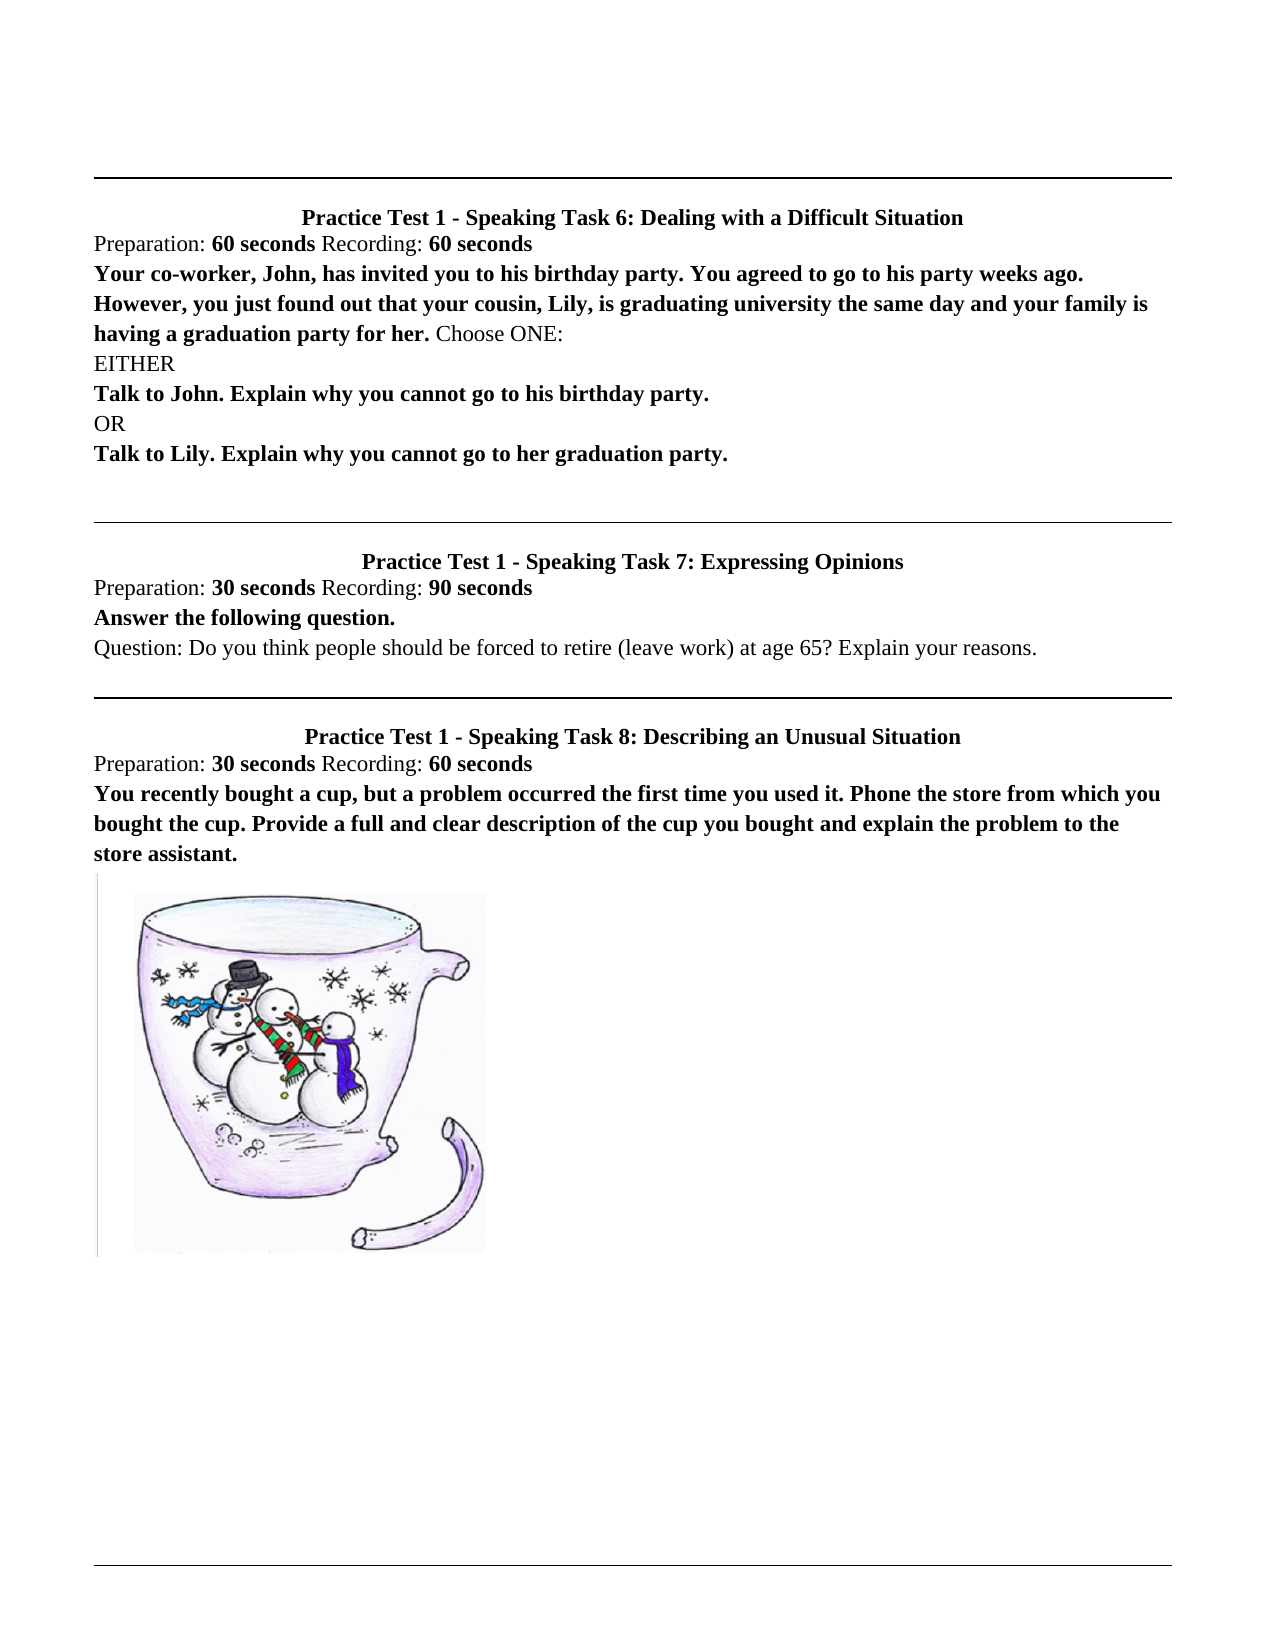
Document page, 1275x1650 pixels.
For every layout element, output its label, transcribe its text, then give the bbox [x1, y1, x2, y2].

text Answer the following question. Question: Do you think people should be forced to retire (leave work) at age 65? Explain your reasons. [94, 601, 1172, 661]
text Preparation: 30 seconds Recording: 90 seconds [94, 574, 1172, 601]
text Your co-worker, John, has invited you to his birthday party. You agreed to go to his party weeks ago. However, you just found out that your cousin, Lily, is graduating university the same day and your family is having a graduation party for her. Choose ONE: EITHER Talk to John. Explain why you cannot go to his birthday party. OR Talk to Lily. Explain why you cannot go to her graduation party. [94, 256, 1172, 466]
text Preparation: 30 seconds Recording: 60 seconds [94, 750, 1172, 776]
text Practice Test 1 - Speaking Task 8: Describing an Unusual Situation [94, 723, 1172, 750]
text Preparation: 60 seconds Recording: 60 seconds [94, 230, 1172, 256]
text Practice Test 1 - Speaking Task 6: Dealing with a Difficult Situation [94, 204, 1172, 230]
text Practice Test 1 - Speaking Task 7: Expressing Opinions [94, 548, 1172, 574]
text You recently bought a cup, but a problem occurred the first time you used it. Phone the store from which you bought the cup. Provide a full and clear description of the cup you bought and explain the problem to the store assistant. [94, 776, 1172, 866]
picture [93, 873, 504, 1257]
